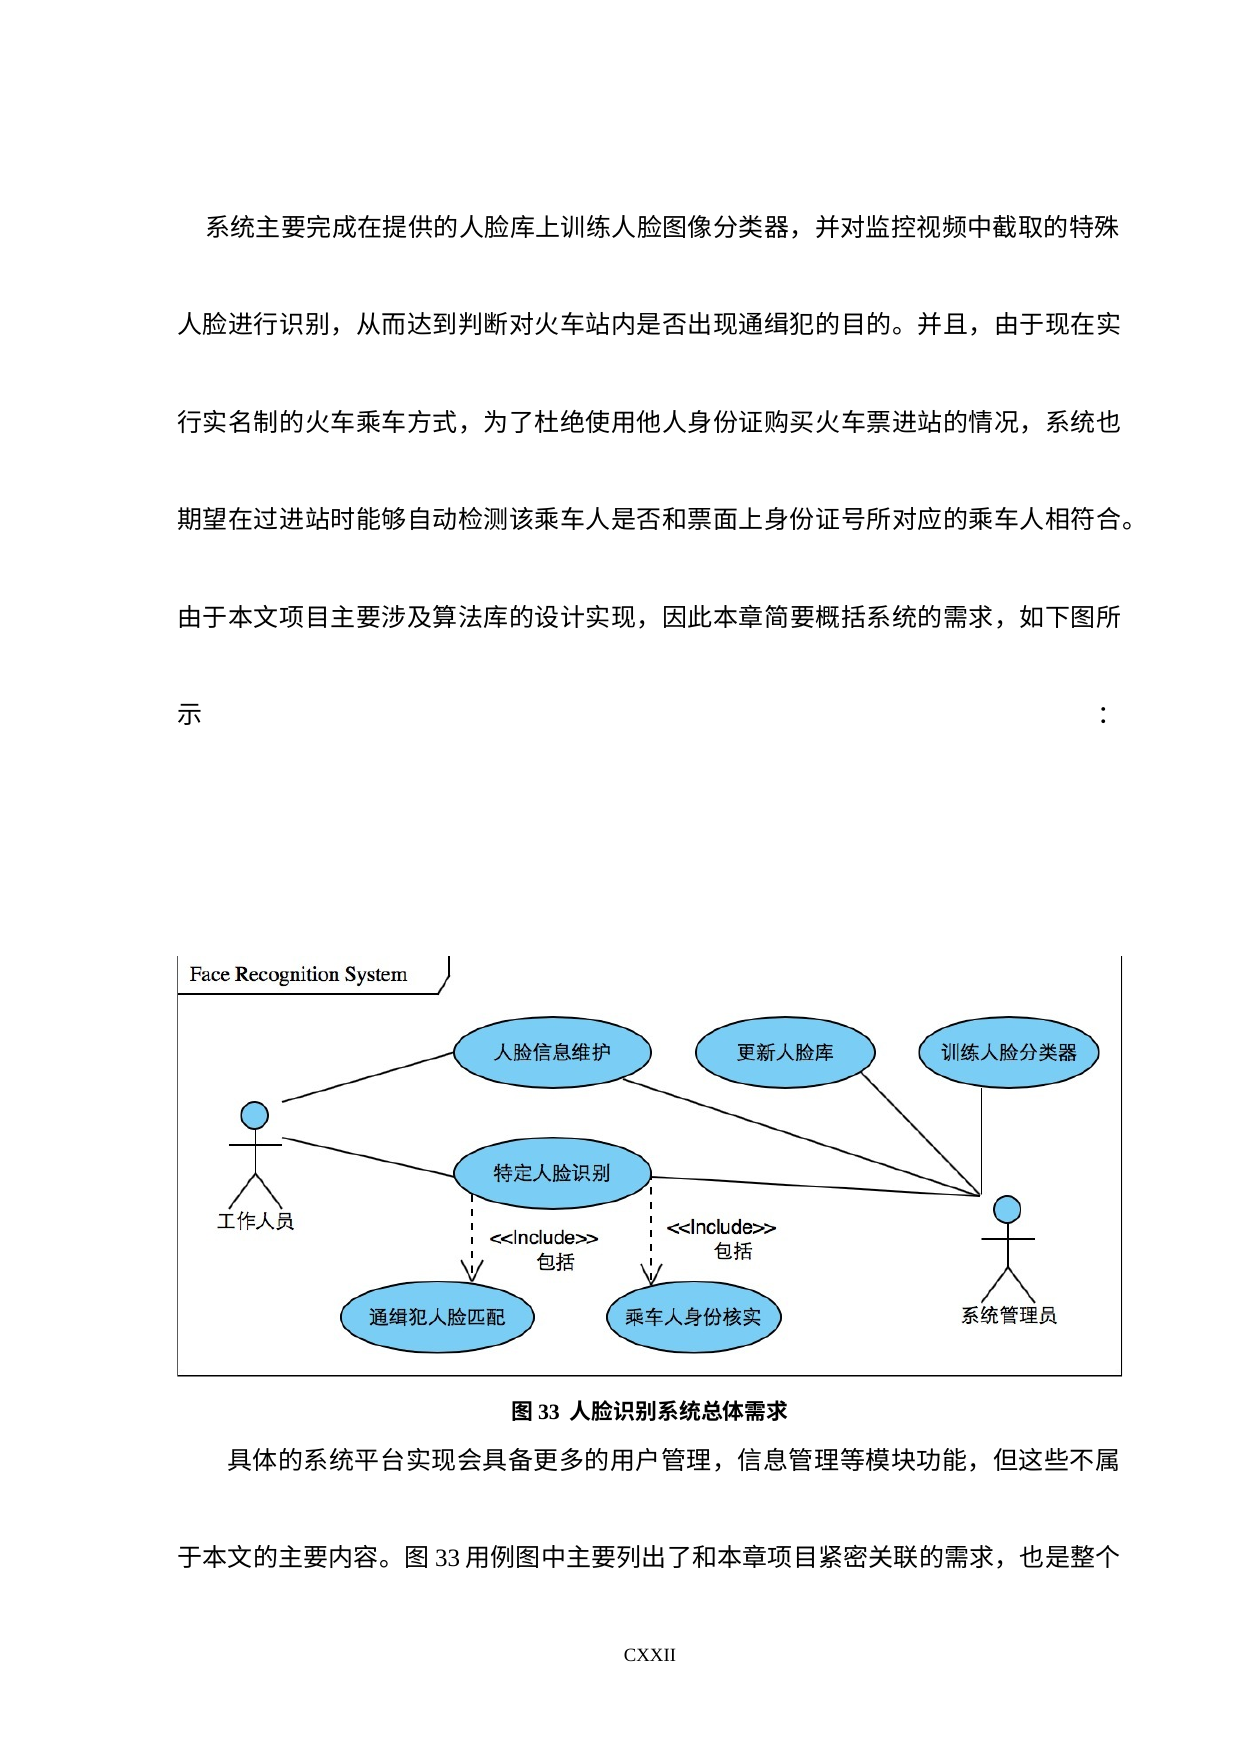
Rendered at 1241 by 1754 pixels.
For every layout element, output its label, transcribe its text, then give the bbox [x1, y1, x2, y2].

picture [177, 956, 1123, 1377]
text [177, 1426, 1122, 1588]
text 图 33 人脸识别系统总体需求 [177, 1393, 1122, 1426]
text 系统主要完成在提供的人脸库上训练人脸图像分类器，并对监控视频中截取的特殊人脸进行识别，从而达到判断对火车站内是否出现通缉犯的目的。并且，由于现在实行实名制的火车乘车方式，为了杜绝使用他人身份证购买火车票进站的情况，系统也期望在过进站时能够自动检测该乘车人是否和票面上身份证号所对应的乘车人相符合。由于本文项目主要涉及算法库的设计实现，因此本章简要概括系统的需求，如下图所示： [177, 193, 1122, 956]
